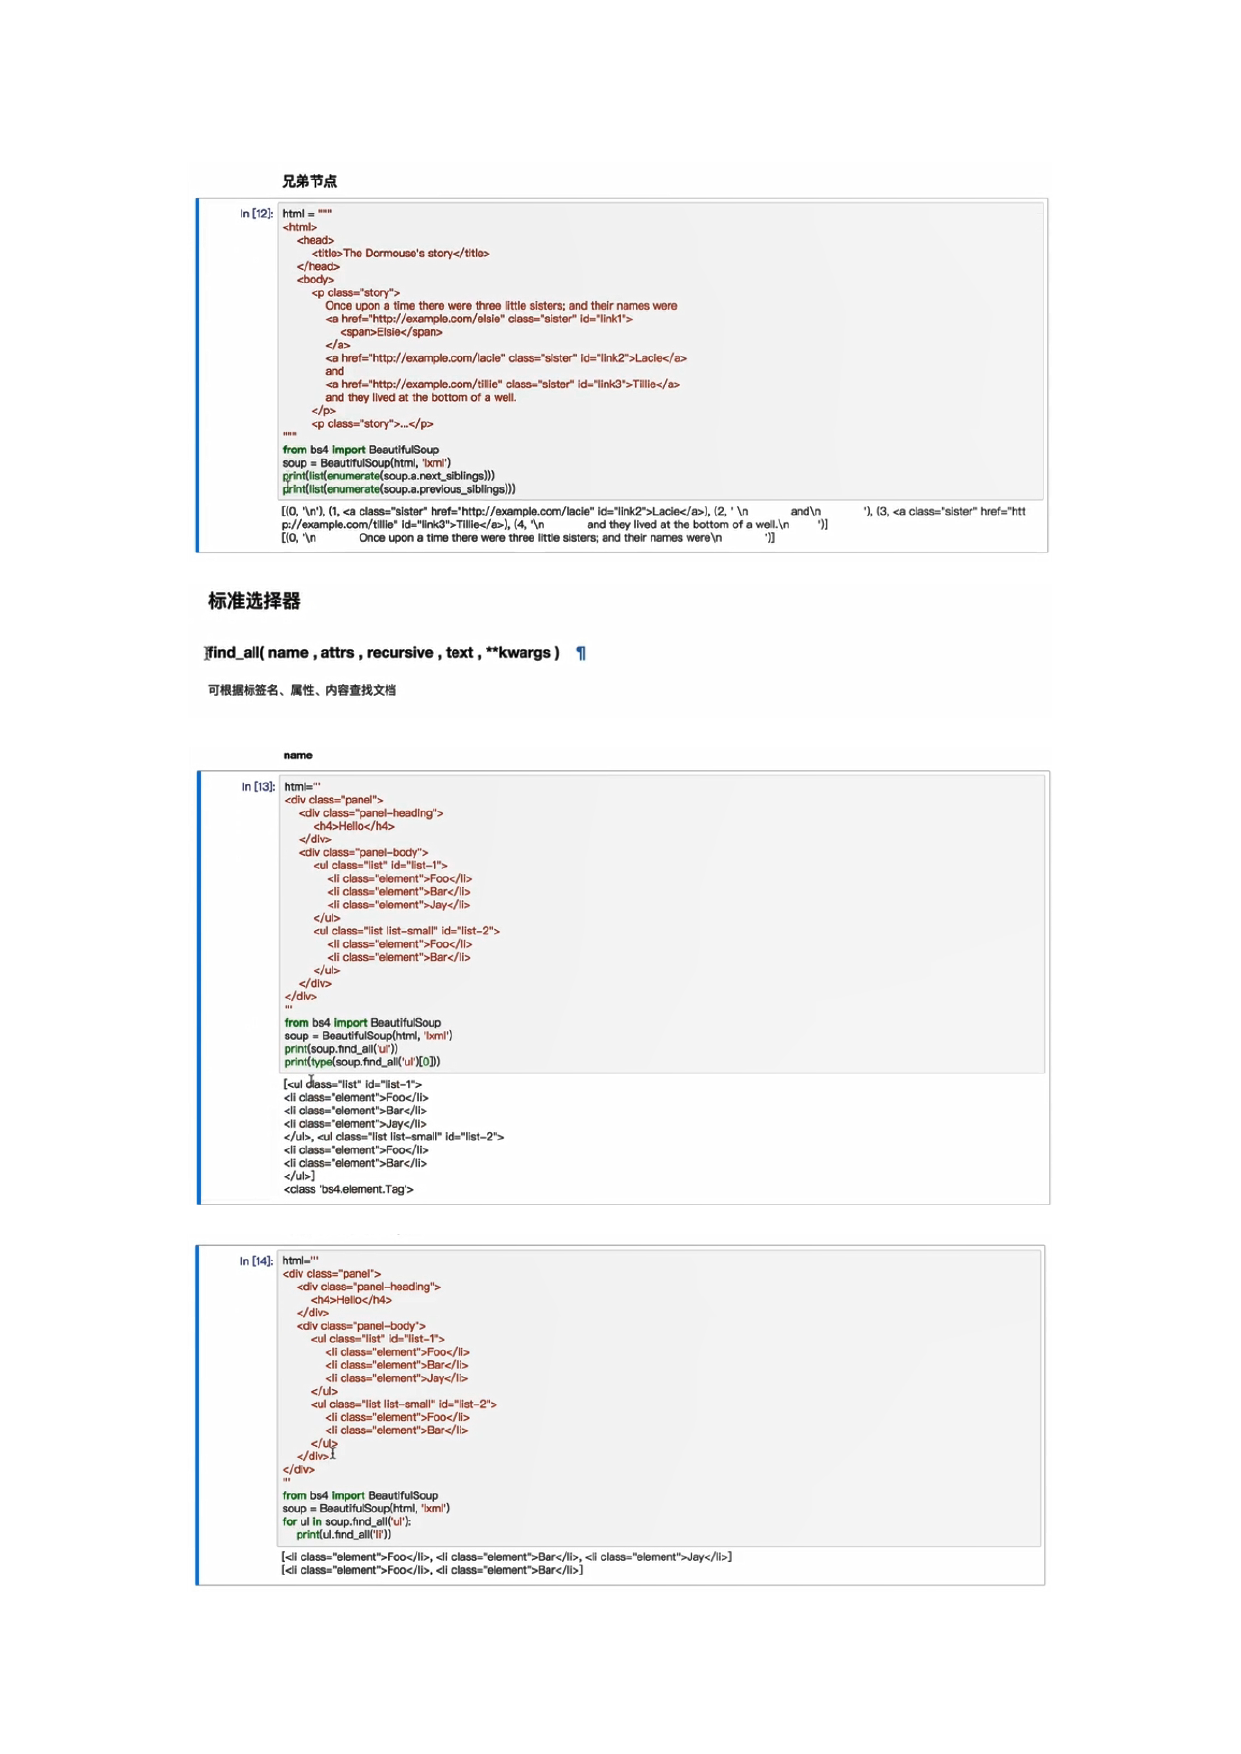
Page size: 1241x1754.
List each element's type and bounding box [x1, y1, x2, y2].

picture [187, 747, 1053, 1205]
picture [187, 162, 1053, 562]
picture [187, 584, 1053, 718]
picture [187, 1234, 1052, 1592]
